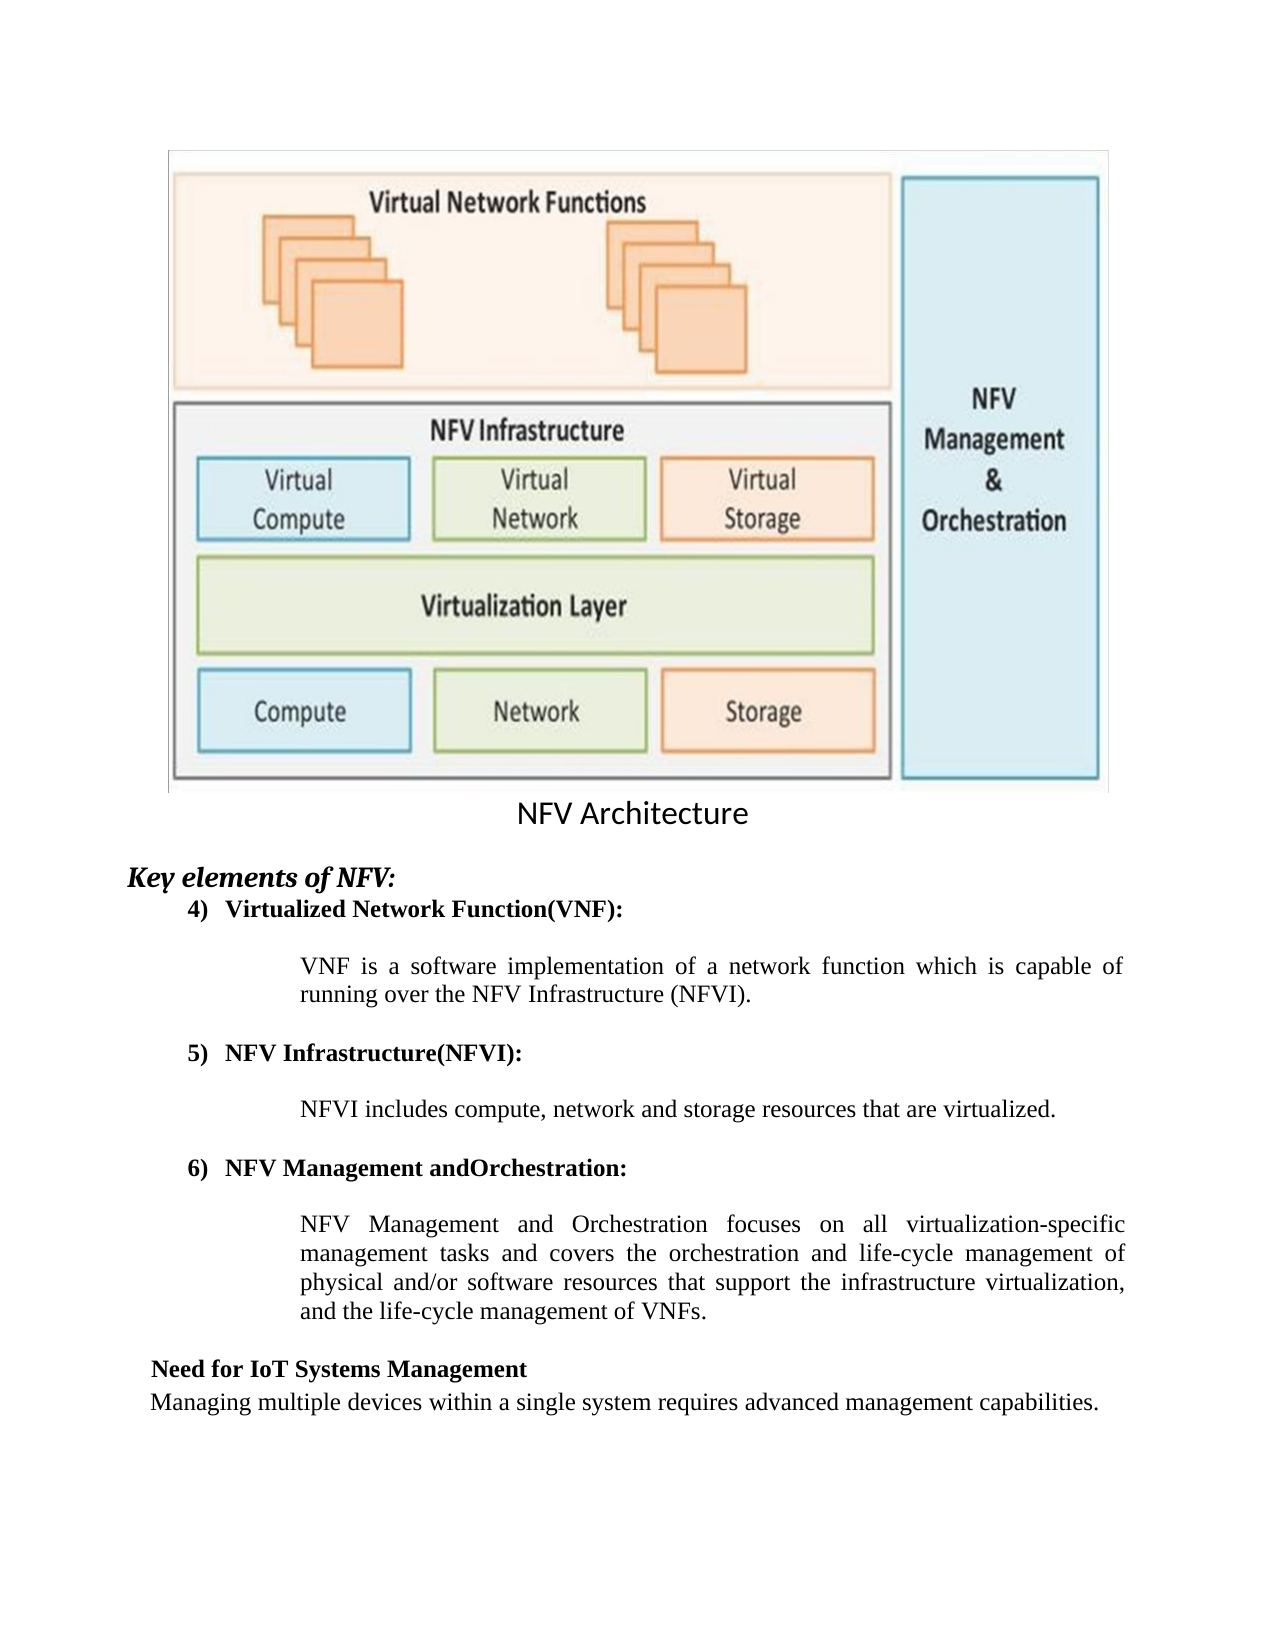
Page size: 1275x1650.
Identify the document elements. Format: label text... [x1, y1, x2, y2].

text NFV Architecture [517, 792, 1210, 833]
text NFV Management and Orchestration focuses on all virtualization-specific management tasks and covers the orchestration and life-cycle management of physical and/or software resources that support the infrastructure virtualization, and the life-cycle management of VNFs. [300, 1209, 1126, 1324]
picture [167, 150, 1109, 793]
subtitle Key elements of NFV: [127, 861, 428, 894]
text NFVI includes compute, network and storage resources that are virtualized. [300, 1094, 1210, 1123]
subtitle NFV Management andOrchestration: [187, 1153, 1210, 1182]
subtitle Virtualized Network Function(VNF): [187, 894, 1210, 923]
subtitle Need for IoT Systems Management [151, 1355, 1210, 1383]
subtitle NFV Infrastructure(NFVI): [187, 1038, 1210, 1067]
text Managing multiple devices within a single system requires advanced management capabilities. [150, 1387, 1210, 1416]
text VNF is a software implementation of a network function which is capable of running over the NFV Infrastructure (NFVI). [300, 951, 1125, 1008]
